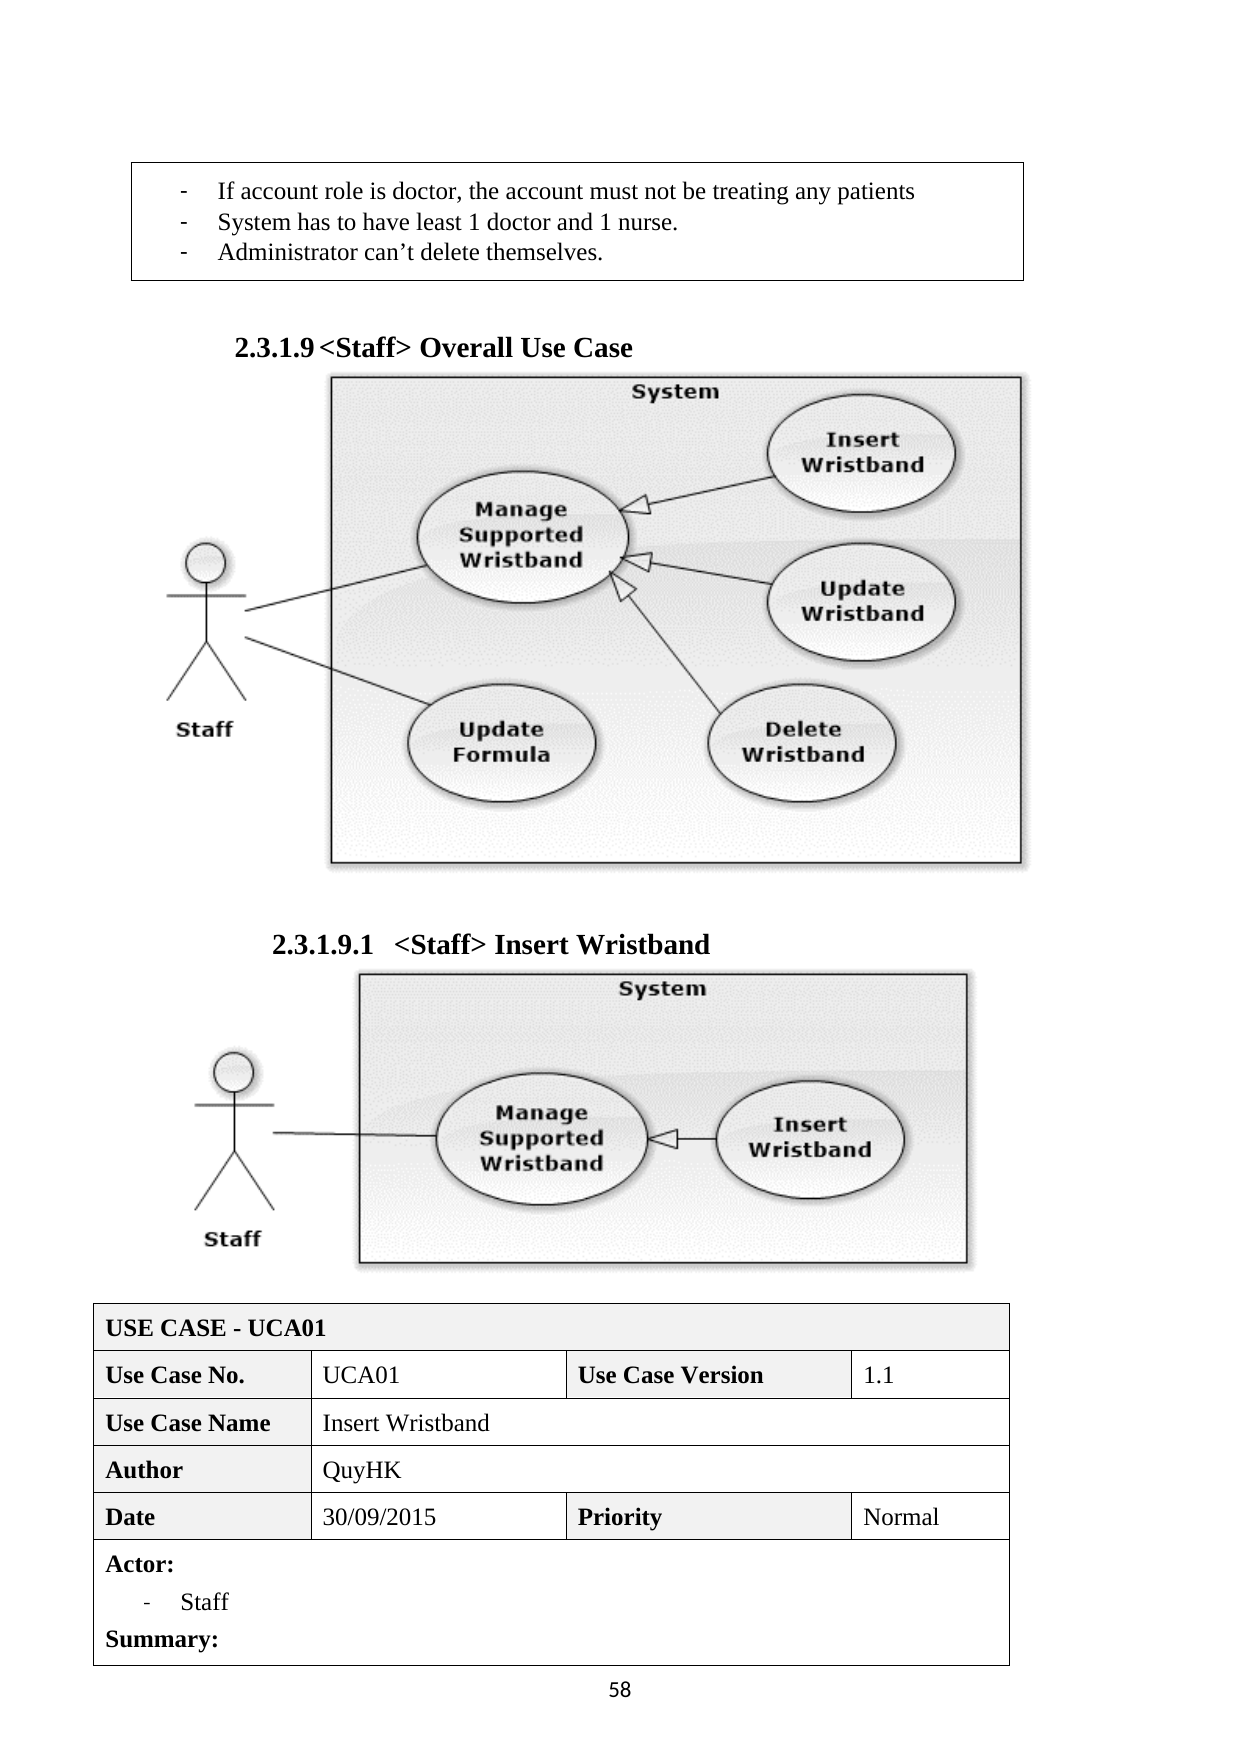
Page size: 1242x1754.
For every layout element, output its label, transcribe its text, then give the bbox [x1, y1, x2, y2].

subtitle <Staff> Overall Use Case [199, 330, 1146, 363]
picture [159, 369, 1061, 903]
table_cell Use Case Name [94, 1399, 311, 1445]
table_cell QuyHK [312, 1446, 1009, 1492]
table_header USE CASE - UCA01 [94, 1304, 1009, 1350]
table_cell Insert Wristband [312, 1399, 1009, 1445]
table_cell 1.1 [852, 1351, 1009, 1397]
table_cell 30/09/2015 [312, 1493, 566, 1539]
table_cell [132, 163, 1023, 279]
table_cell Date [94, 1493, 311, 1539]
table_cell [94, 1540, 1009, 1665]
subtitle <Staff> Insert Wristband [272, 927, 1146, 961]
picture [187, 967, 1007, 1303]
table_cell Priority [567, 1493, 851, 1539]
table_cell UCA01 [312, 1351, 566, 1397]
table_cell Author [94, 1446, 311, 1492]
table_cell Use Case Version [567, 1351, 851, 1397]
table_cell Use Case No. [94, 1351, 311, 1397]
table_cell Normal [852, 1493, 1009, 1539]
